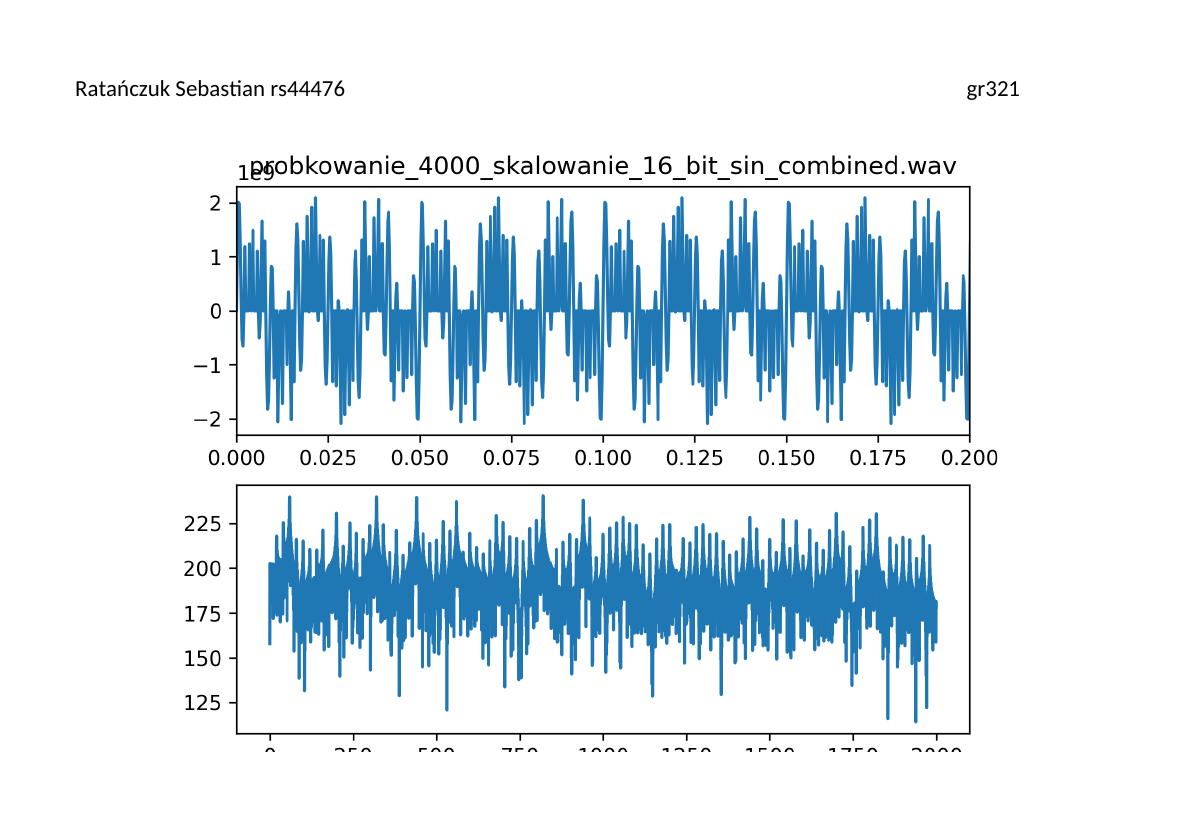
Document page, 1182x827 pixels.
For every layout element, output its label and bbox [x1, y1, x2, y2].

picture [118, 101, 1063, 752]
